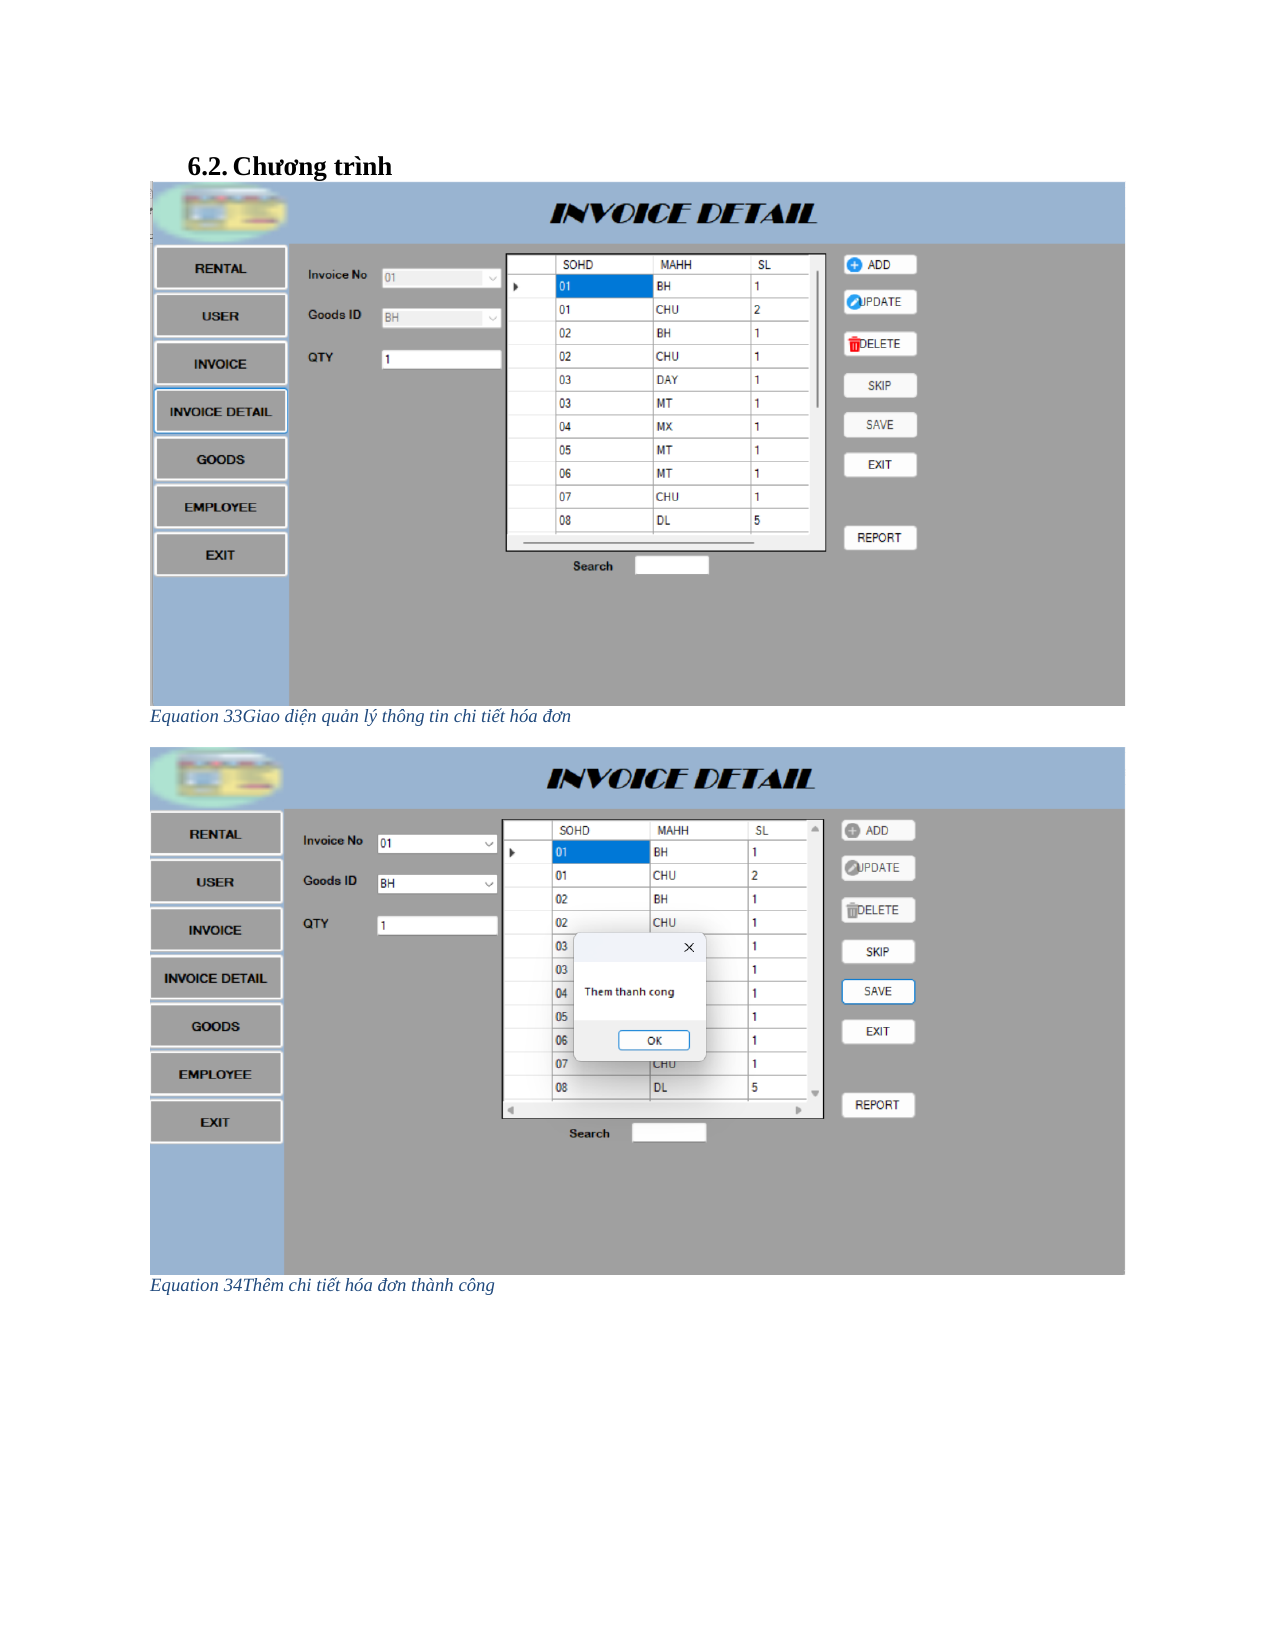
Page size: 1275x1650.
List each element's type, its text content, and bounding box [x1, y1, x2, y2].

text Equation 34Thêm chi tiết hóa đơn thành công [150, 1275, 1125, 1296]
text Equation 33Giao diện quản lý thông tin chi tiết hóa đơn [150, 706, 1125, 727]
subtitle Chương trình [187, 150, 1125, 181]
picture [150, 181, 1125, 706]
picture [150, 747, 1125, 1275]
